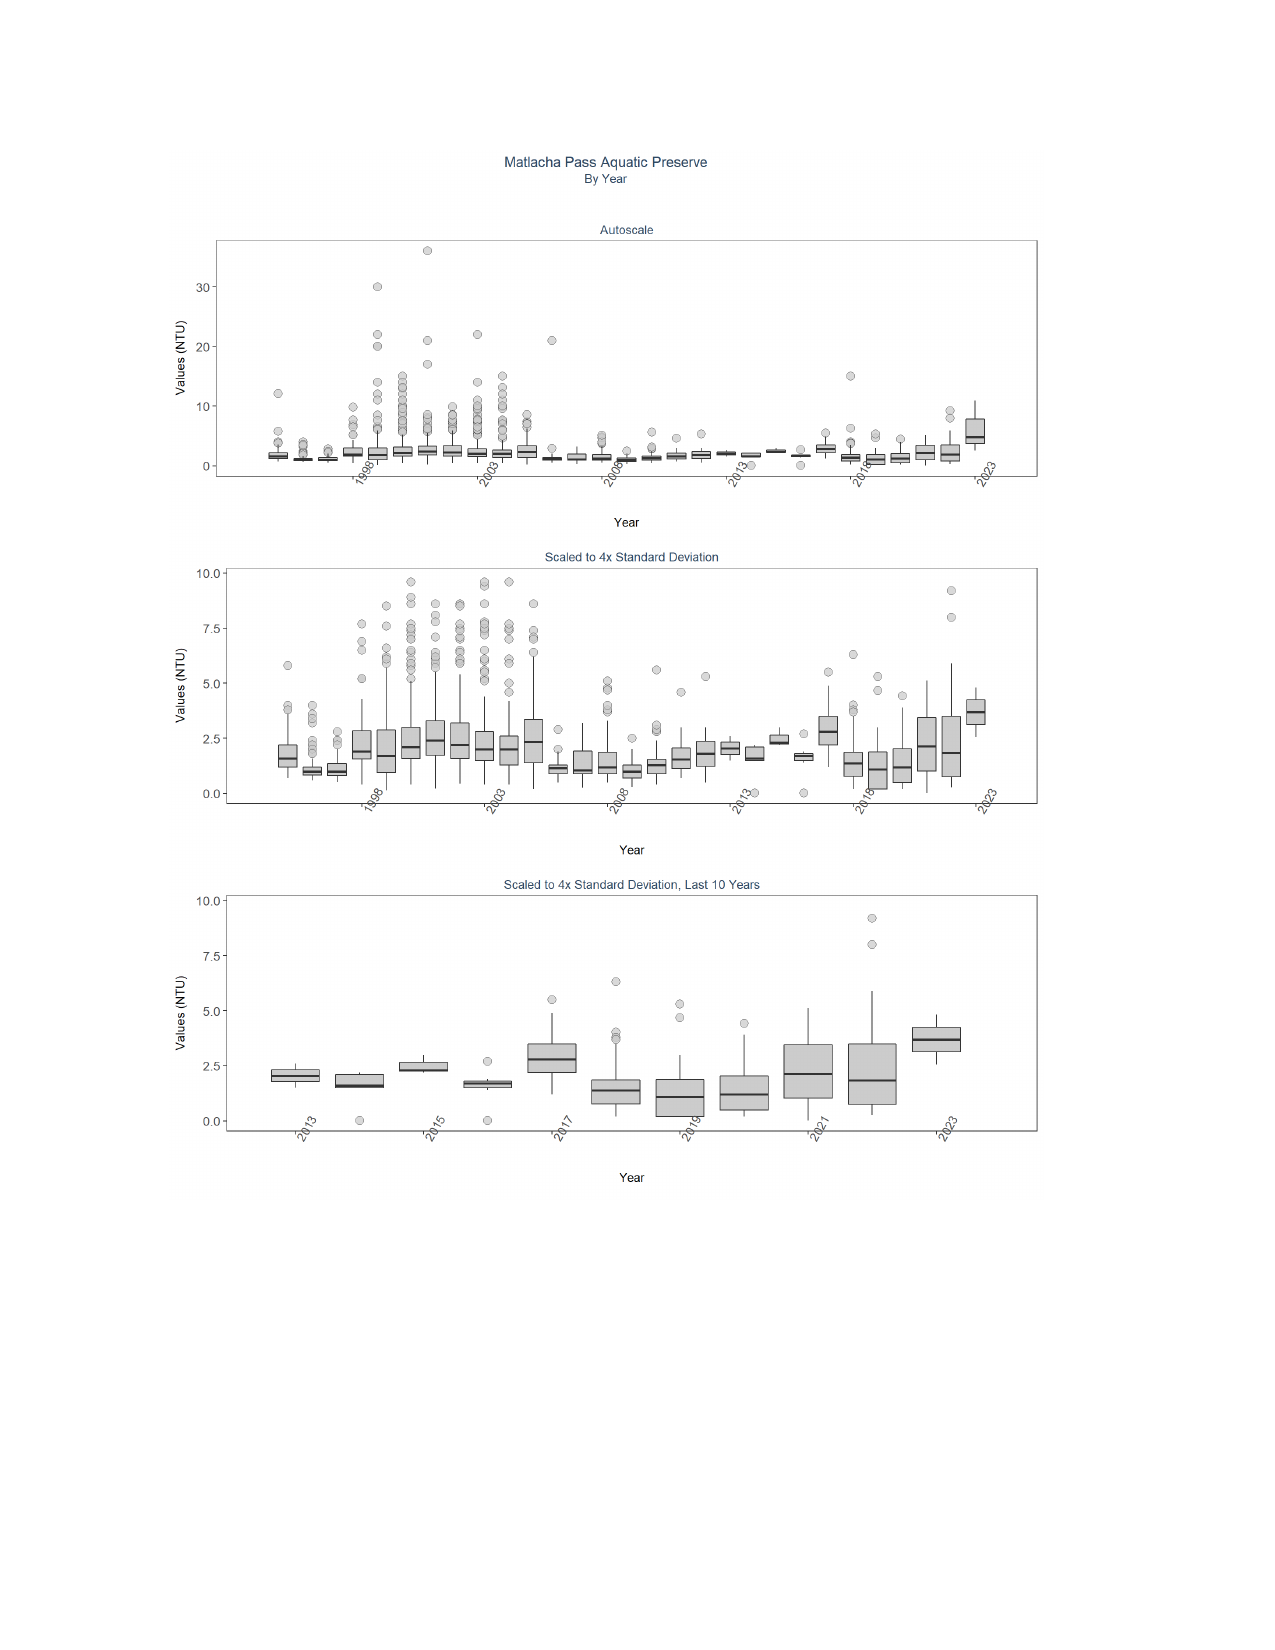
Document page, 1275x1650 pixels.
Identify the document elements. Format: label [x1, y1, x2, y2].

picture [168, 150, 1044, 1200]
